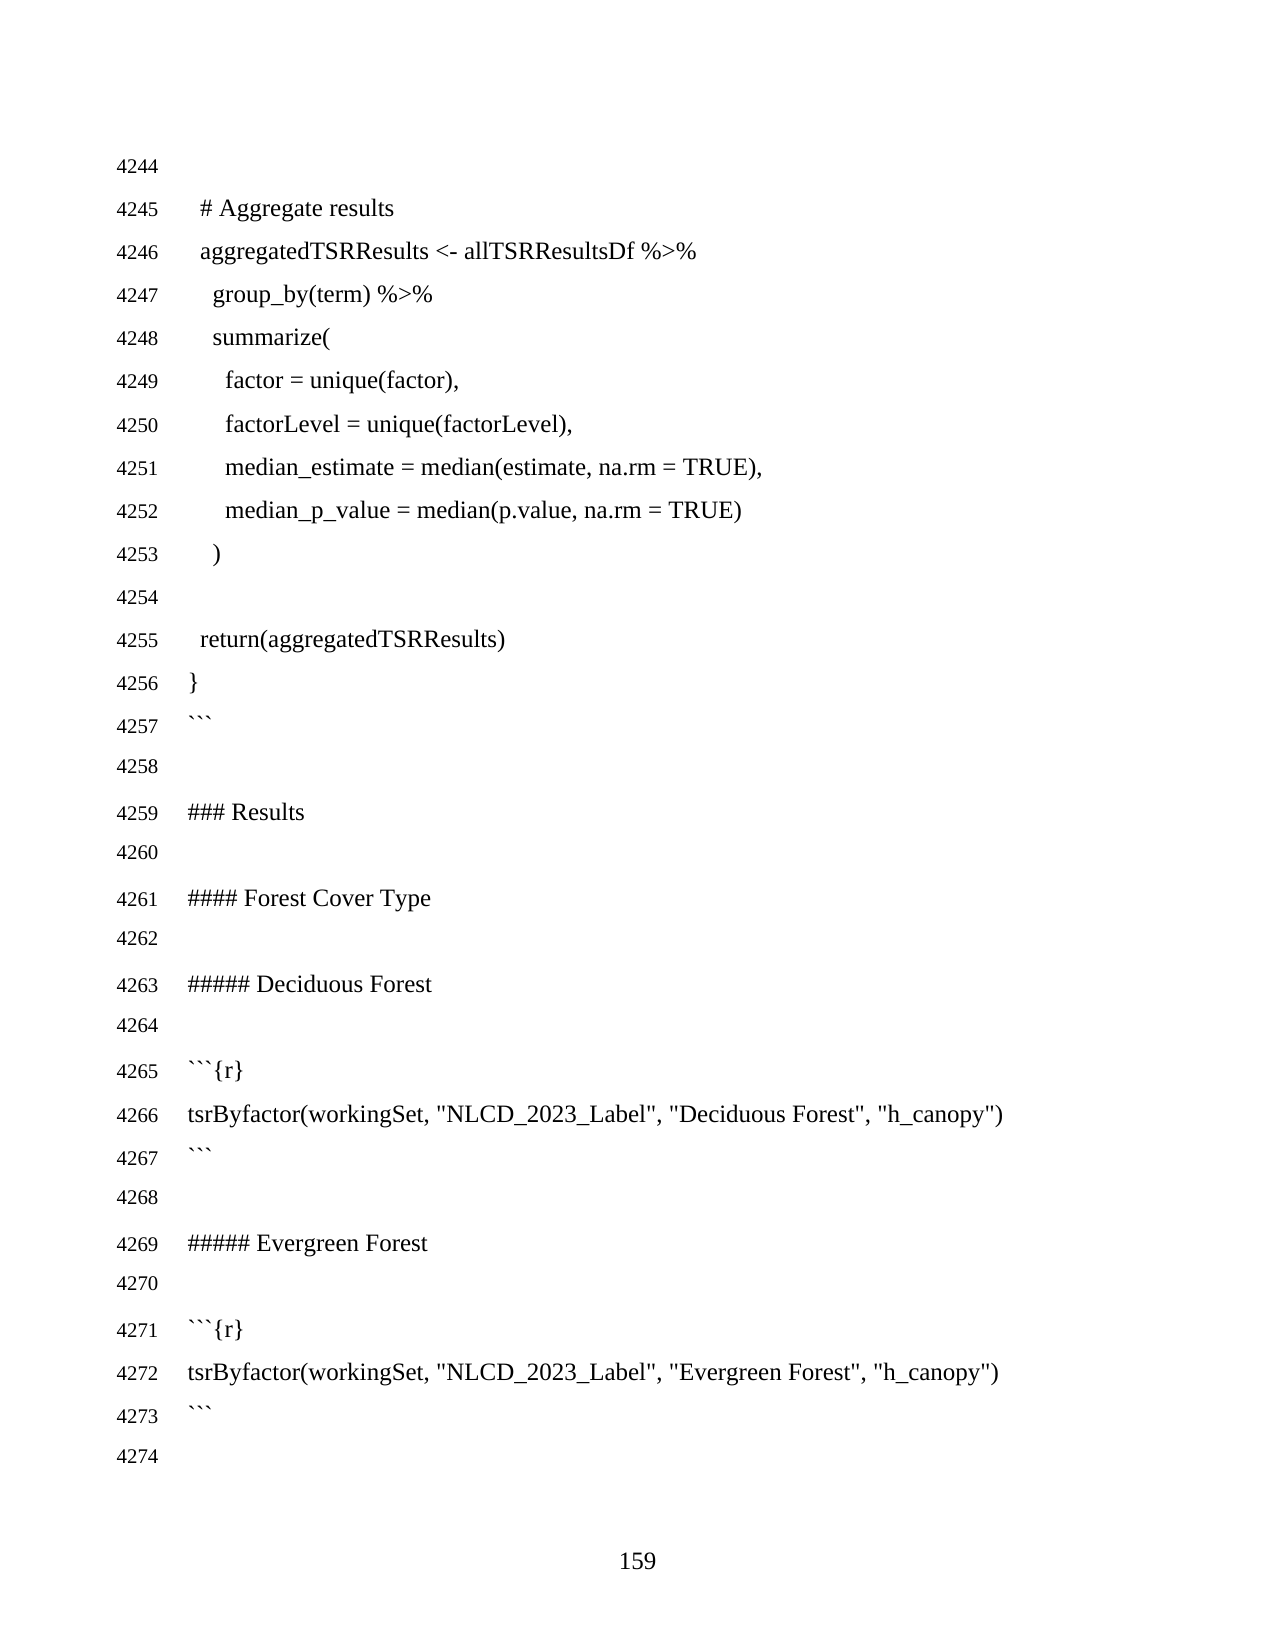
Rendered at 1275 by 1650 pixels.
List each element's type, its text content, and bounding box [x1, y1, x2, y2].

text ``` [187, 1401, 1087, 1429]
text median_estimate = median(estimate, na.rm = TRUE), [187, 452, 1087, 481]
text tsrByfactor(workingSet, "NLCD_2023_Label", "Evergreen Forest", "h_canopy") [187, 1357, 1087, 1386]
text summarize( [187, 322, 1087, 351]
text tsrByfactor(workingSet, "NLCD_2023_Label", "Deciduous Forest", "h_canopy") [187, 1099, 1087, 1127]
text #### Forest Cover Type [187, 883, 1087, 912]
text ) [187, 538, 1087, 567]
text median_p_value = median(p.value, na.rm = TRUE) [187, 495, 1087, 524]
text ``` [187, 711, 1087, 739]
text group_by(term) %>% [187, 279, 1087, 308]
text } [187, 667, 1087, 696]
text ```{r} [187, 1056, 1087, 1084]
text ```{r} [187, 1314, 1087, 1343]
text factorLevel = unique(factorLevel), [187, 409, 1087, 437]
text return(aggregatedTSRResults) [187, 624, 1087, 653]
text ##### Deciduous Forest [187, 969, 1087, 998]
text factor = unique(factor), [187, 366, 1087, 394]
text ### Results [187, 797, 1087, 826]
text ``` [187, 1142, 1087, 1171]
text ##### Evergreen Forest [187, 1228, 1087, 1257]
text # Aggregate results [187, 193, 1087, 222]
text aggregatedTSRResults <- allTSRResultsDf %>% [187, 236, 1087, 265]
